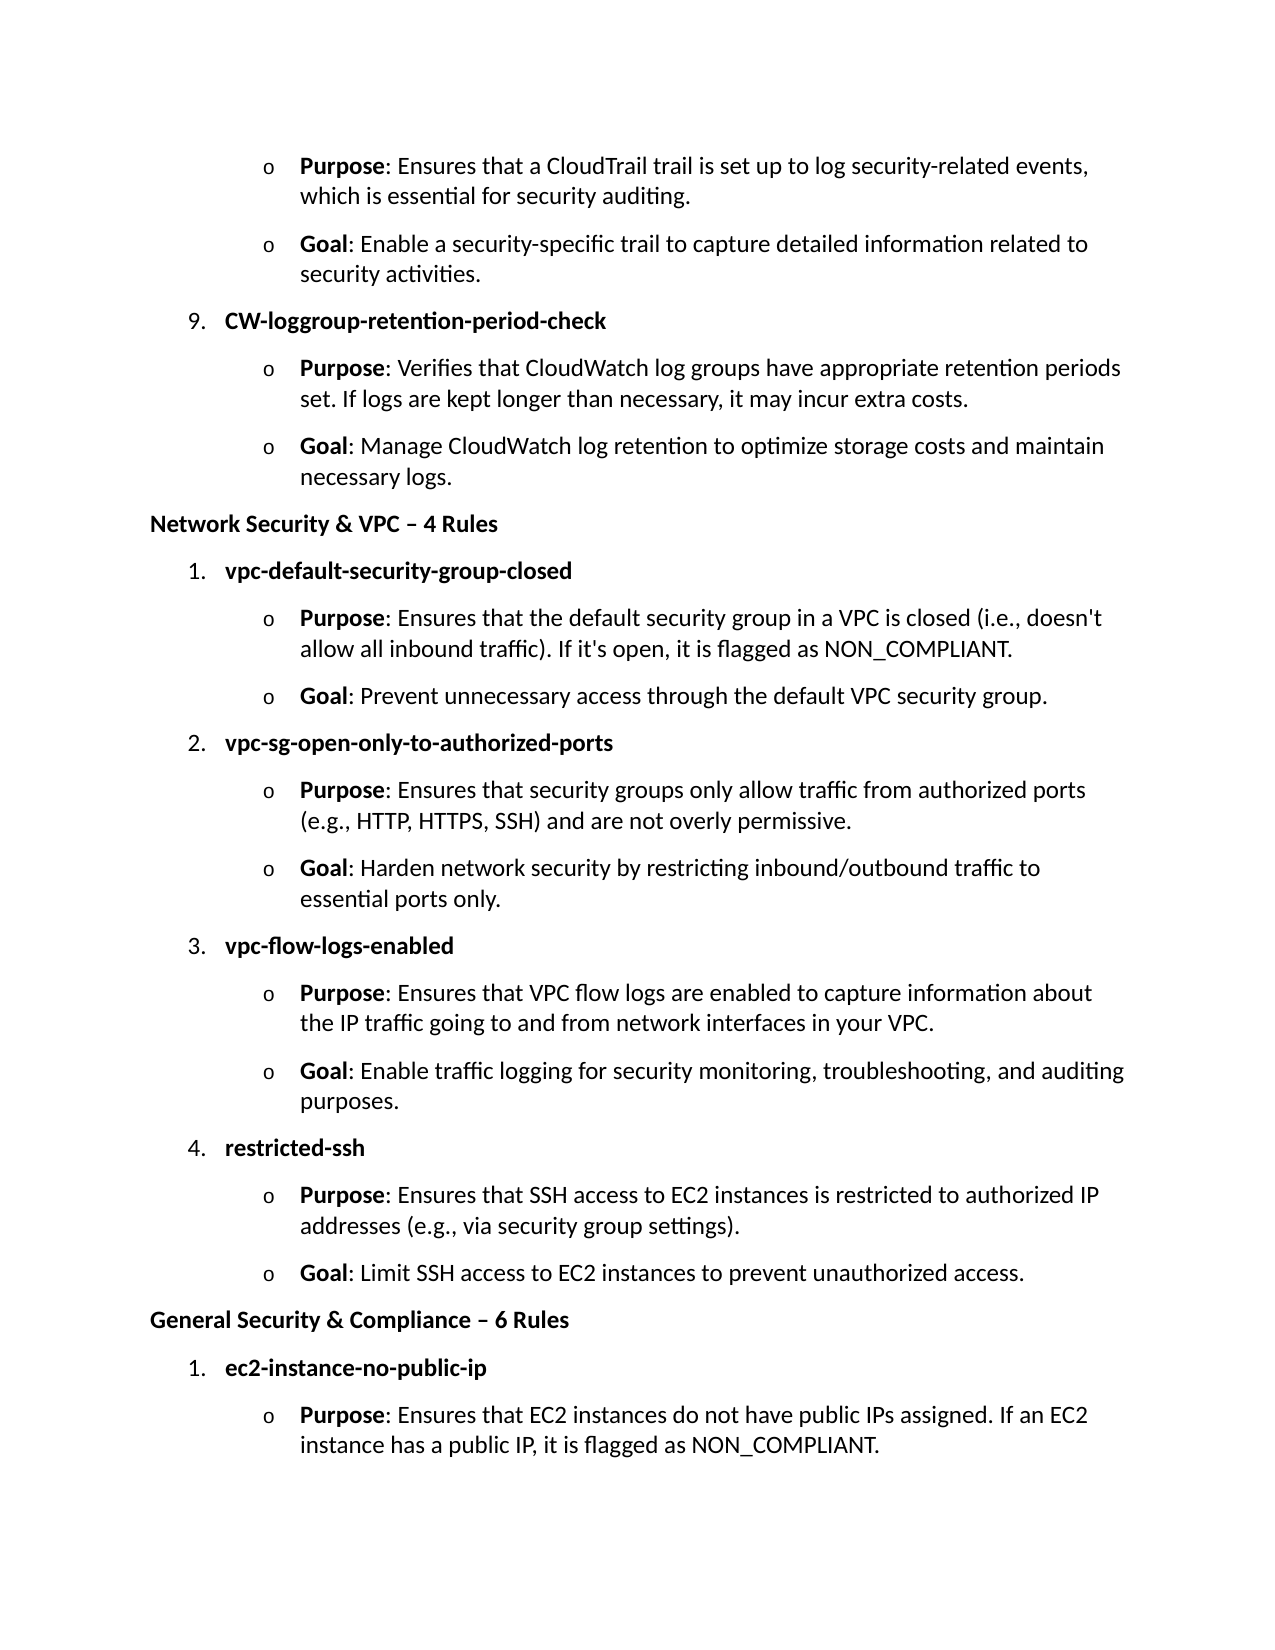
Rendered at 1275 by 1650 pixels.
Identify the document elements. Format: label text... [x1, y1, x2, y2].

list Purpose: Ensures that the default security group in a VPC is closed (i.e., doesn't allow all inbound traffic). If it's open, it is flagged as NON_COMPLIANT. [262, 602, 1125, 663]
list Purpose: Ensures that security groups only allow traffic from authorized ports (e.g., HTTP, HTTPS, SSH) and are not overly permissive. [262, 774, 1125, 836]
list Purpose: Ensures that SSH access to EC2 instances is restricted to authorized IP addresses (e.g., via security group settings). [262, 1180, 1125, 1241]
text Network Security & VPC – 4 Rules [150, 508, 1125, 538]
list Goal: Enable traffic logging for security monitoring, troubleshooting, and auditing purposes. [262, 1055, 1125, 1116]
list ec2-instance-no-public-ip [187, 1352, 1125, 1382]
list Goal: Harden network security by restricting inbound/outbound traffic to essential ports only. [262, 852, 1125, 913]
list Purpose: Ensures that a CloudTrail trail is set up to log security-related events, which is essential for security auditing. [262, 150, 1125, 211]
list vpc-default-security-group-closed [187, 555, 1125, 586]
list Goal: Prevent unnecessary access through the default VPC security group. [262, 680, 1125, 711]
list CW-loggroup-retention-period-check [187, 305, 1125, 336]
list Purpose: Ensures that EC2 instances do not have public IPs assigned. If an EC2 instance has a public IP, it is flagged as NON_COMPLIANT. [262, 1399, 1125, 1460]
list Goal: Enable a security-specific trail to capture detailed information related to security activities. [262, 228, 1125, 289]
list restricted-ssh [187, 1132, 1125, 1163]
list vpc-sg-open-only-to-authorized-ports [187, 727, 1125, 758]
list vpc-flow-logs-enabled [187, 930, 1125, 960]
list Goal: Limit SSH access to EC2 instances to prevent unauthorized access. [262, 1257, 1125, 1288]
list Purpose: Ensures that VPC flow logs are enabled to capture information about the IP traffic going to and from network interfaces in your VPC. [262, 977, 1125, 1038]
list Purpose: Verifies that CloudWatch log groups have appropriate retention periods set. If logs are kept longer than necessary, it may incur extra costs. [262, 353, 1125, 414]
list Goal: Manage CloudWatch log retention to optimize storage costs and maintain necessary logs. [262, 430, 1125, 491]
text General Security & Compliance – 6 Rules [150, 1304, 1125, 1335]
